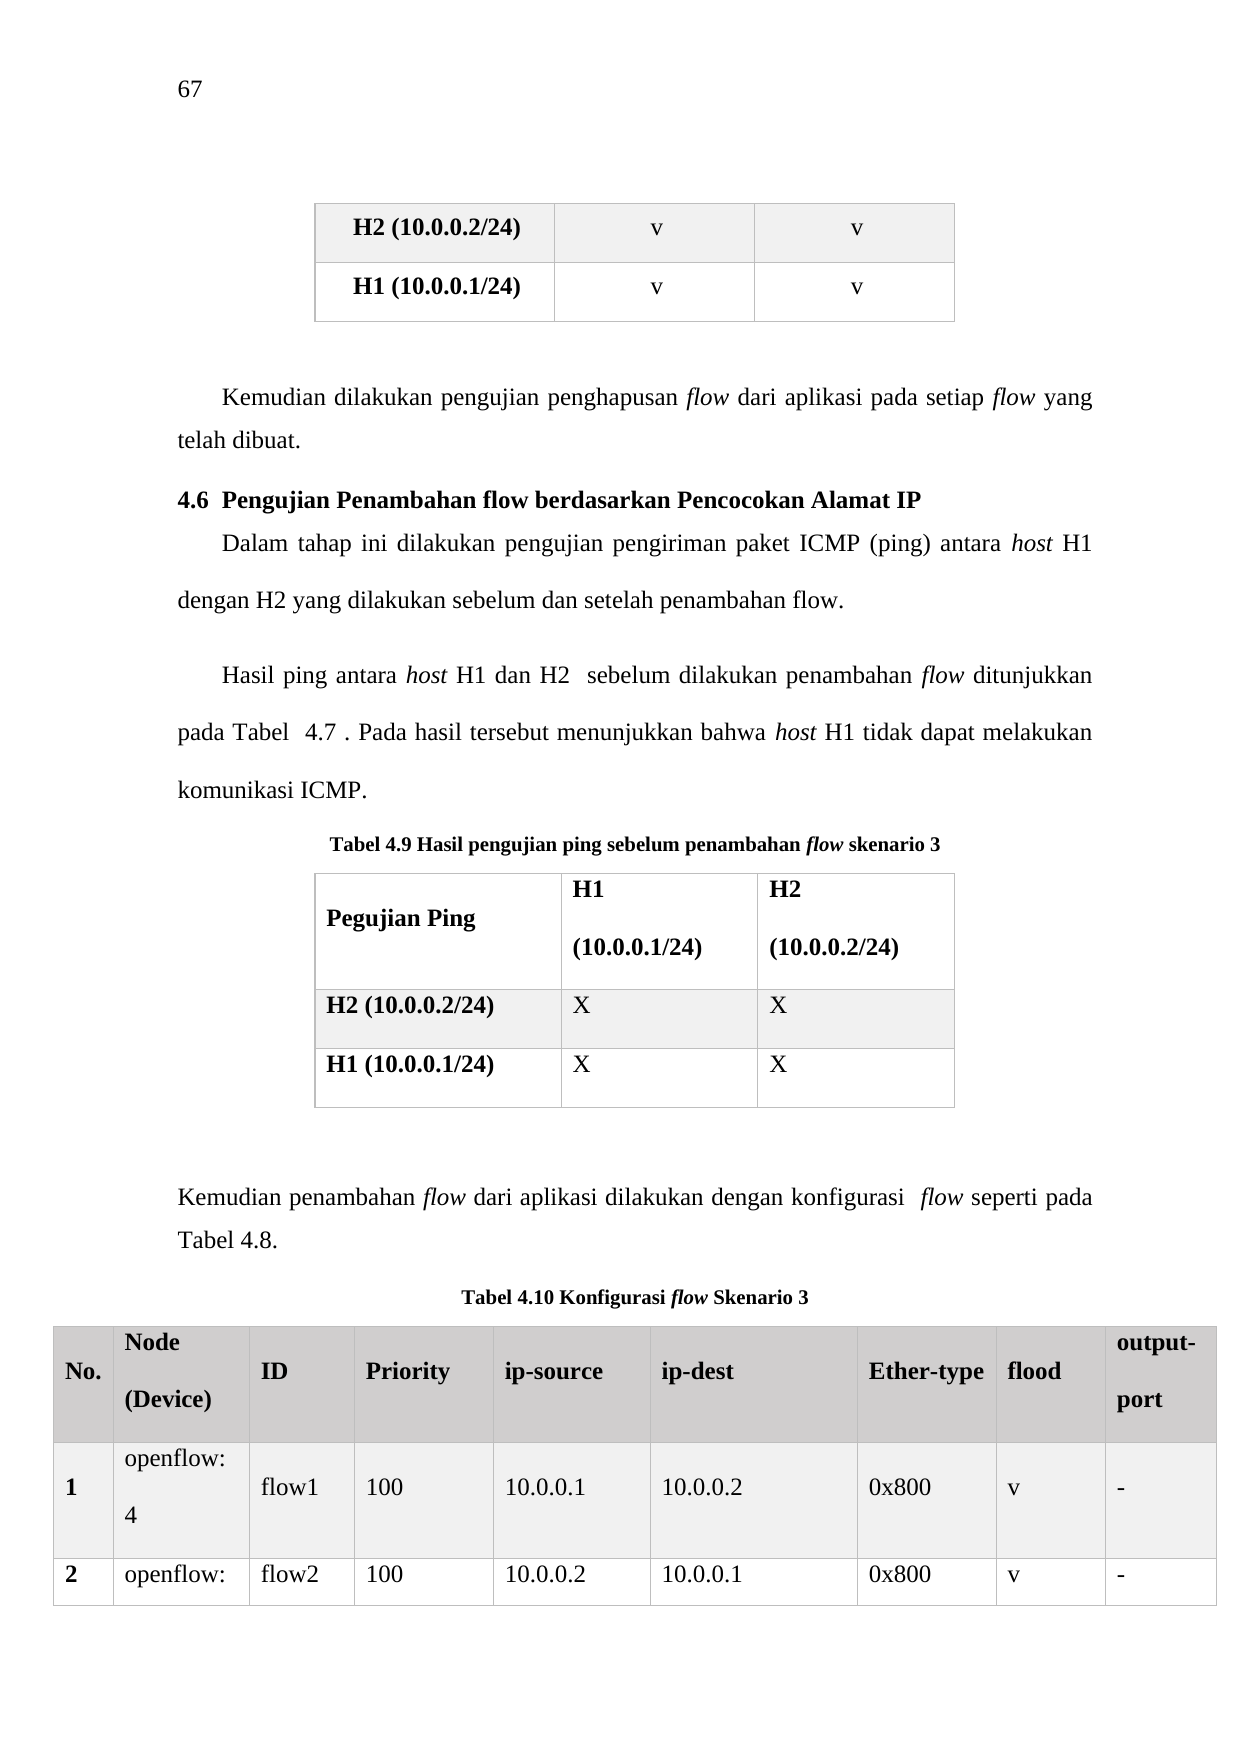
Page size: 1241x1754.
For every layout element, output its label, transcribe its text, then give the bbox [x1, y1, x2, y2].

table_cell v [997, 1559, 1105, 1605]
text Kemudian penambahan flow dari aplikasi dilakukan dengan konfigurasi flow seperti pada Tabel 4.8. [177, 1182, 1092, 1254]
table_header Node (Device) [114, 1327, 249, 1442]
table_cell v [555, 263, 754, 321]
table_cell v [755, 263, 954, 321]
table_cell X [758, 990, 954, 1048]
table_cell 2 [54, 1559, 113, 1605]
table_header ID [250, 1327, 354, 1442]
table_cell H2 (10.0.0.2/24) [316, 204, 554, 262]
table_header H1 (10.0.0.1/24) [562, 874, 757, 989]
table_cell H1 (10.0.0.1/24) [316, 263, 554, 321]
table_cell v [555, 204, 754, 262]
text Hasil ping antara host H1 dan H2 sebelum dilakukan penambahan flow ditunjukkan pada Tabel 4.7 . Pada hasil tersebut menunjukkan bahwa host H1 tidak dapat melakukan komunikasi ICMP. [177, 660, 1092, 803]
table_header Priority [355, 1327, 493, 1442]
table_cell openflow:4 [114, 1443, 249, 1558]
table_cell flow1 [250, 1443, 354, 1558]
table_header output-port [1106, 1327, 1216, 1442]
text Kemudian dilakukan pengujian penghapusan flow dari aplikasi pada setiap flow yang telah dibuat. [177, 382, 1092, 454]
table_cell - [1106, 1559, 1216, 1605]
table_cell v [997, 1443, 1105, 1558]
table_cell H2 (10.0.0.2/24) [316, 990, 561, 1048]
table_cell 10.0.0.2 [651, 1443, 857, 1558]
table_cell 0x800 [858, 1559, 996, 1605]
table_cell 1 [54, 1443, 113, 1558]
table_cell openflow:4 [114, 1559, 249, 1605]
table_cell 10.0.0.1 [651, 1559, 857, 1605]
text Pengujian Penambahan flow berdasarkan Pencocokan Alamat IP [177, 485, 1092, 514]
table_cell X [758, 1049, 954, 1107]
table_header No. [54, 1327, 113, 1442]
table_header Ether-type [858, 1327, 996, 1442]
table_cell - [1106, 1443, 1216, 1558]
table_cell H1 (10.0.0.1/24) [316, 1049, 561, 1107]
table_cell v [755, 204, 954, 262]
table_cell 10.0.0.1 [494, 1443, 650, 1558]
table_cell flow2 [250, 1559, 354, 1605]
table_cell X [562, 990, 757, 1048]
table_header ip-source [494, 1327, 650, 1442]
text Dalam tahap ini dilakukan pengujian pengiriman paket ICMP (ping) antara host H1 dengan H2 yang dilakukan sebelum dan setelah penambahan flow. [177, 528, 1092, 614]
table_cell 0x800 [858, 1443, 996, 1558]
table_cell 100 [355, 1443, 493, 1558]
table_cell X [562, 1049, 757, 1107]
table_cell 100 [355, 1559, 493, 1605]
table_header H2 (10.0.0.2/24) [758, 874, 954, 989]
table_header flood [997, 1327, 1105, 1442]
table_header Pegujian Ping [316, 874, 561, 989]
table_cell 10.0.0.2 [494, 1559, 650, 1605]
table_header ip-dest [651, 1327, 857, 1442]
